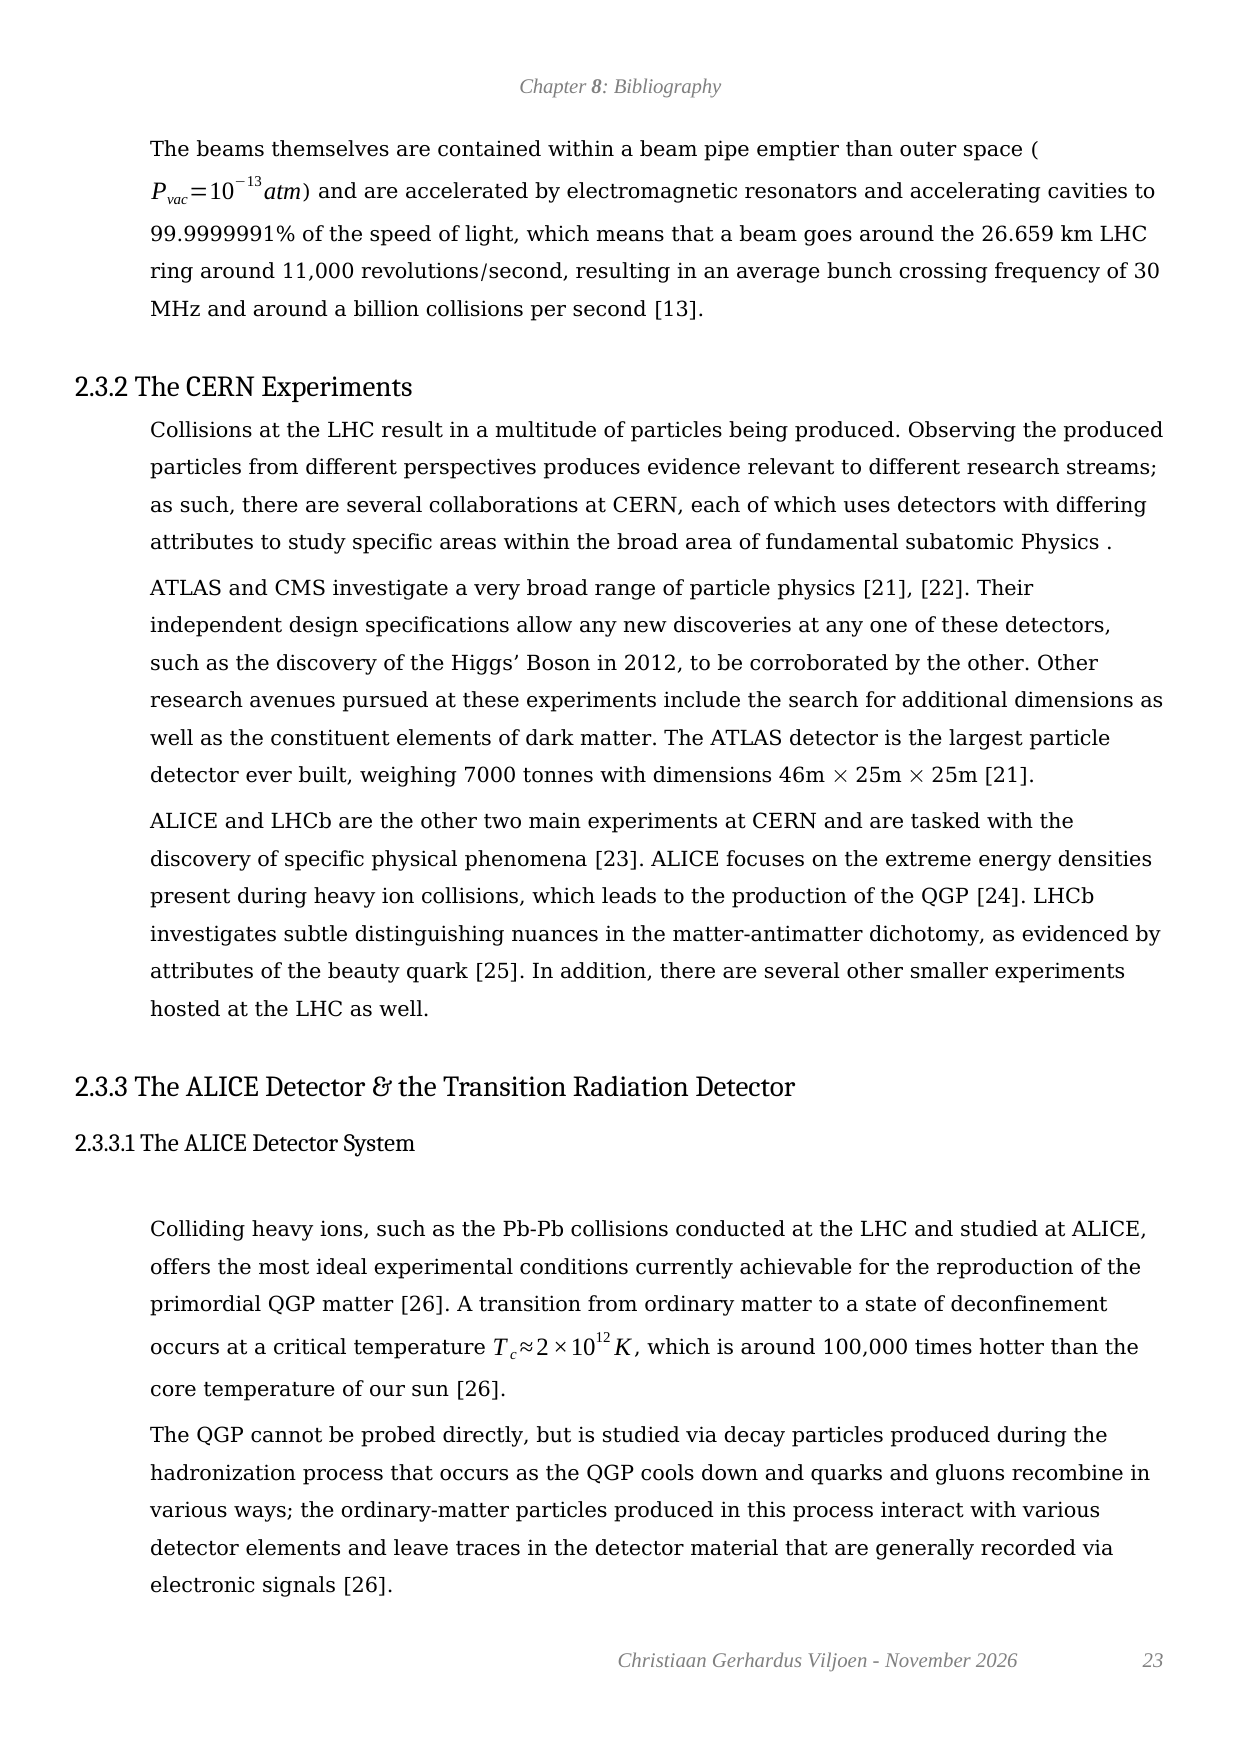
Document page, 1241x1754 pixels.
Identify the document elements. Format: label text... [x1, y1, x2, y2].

text Collisions at the LHC result in a multitude of particles being produced. Observing the produced particles from different perspectives produces evidence relevant to different research streams; as such, there are several collaborations at CERN, each of which uses detectors with differing attributes to study specific areas within the broad area of fundamental subatomic Physics . [150, 416, 1165, 554]
subtitle The CERN Experiments [75, 370, 1165, 404]
text ALICE and LHCb are the other two main experiments at CERN and are tasked with the discovery of specific physical phenomena . ALICE focuses on the extreme energy densities present during heavy ion collisions, which leads to the production of the QGP . LHCb investigates subtle distinguishing nuances in the matter-antimatter dichotomy, as evidenced by attributes of the beauty quark . In addition, there are several other smaller experiments hosted at the LHC as well. [150, 808, 1165, 1021]
subtitle The ALICE Detector & the Transition Radiation Detector [75, 1071, 1165, 1104]
text The QGP cannot be probed directly, but is studied via decay particles produced during the hadronization process that occurs as the QGP cools down and quarks and gluons recombine in various ways; the ordinary-matter particles produced in this process interact with various detector elements and leave traces in the detector material that are generally recorded via electronic signals . [150, 1422, 1165, 1597]
text ATLAS and CMS investigate a very broad range of particle physics, . Their independent design specifications allow any new discoveries at any one of these detectors, such as the discovery of the Higgs’ Boson in 2012, to be corroborated by the other. Other research avenues pursued at these experiments include the search for additional dimensions as well as the constituent elements of dark matter. The ATLAS detector is the largest particle detector ever built, weighing 7000 tonnes with dimensions 46m 25m 25m. [150, 575, 1165, 787]
text Colliding heavy ions, such as the Pb-Pb collisions conducted at the LHC and studied at ALICE, offers the most ideal experimental conditions currently achievable for the reproduction of the primordial QGP matter . A transition from ordinary matter to a state of deconfinement occurs at a critical temperature , which is around 100,000 times hotter than the core temperature of our sun . [150, 1216, 1165, 1401]
text The beams themselves are contained within a beam pipe emptier than outer space () and are accelerated by electromagnetic resonators and accelerating cavities to 99.9999991% of the speed of light, which means that a beam goes around the 26.659 km LHC ring around 11,000 revolutions/second, resulting in an average bunch crossing frequency of 30 MHz and around a billion collisions per second . [150, 135, 1165, 320]
subtitle The ALICE Detector System [75, 1129, 1165, 1158]
